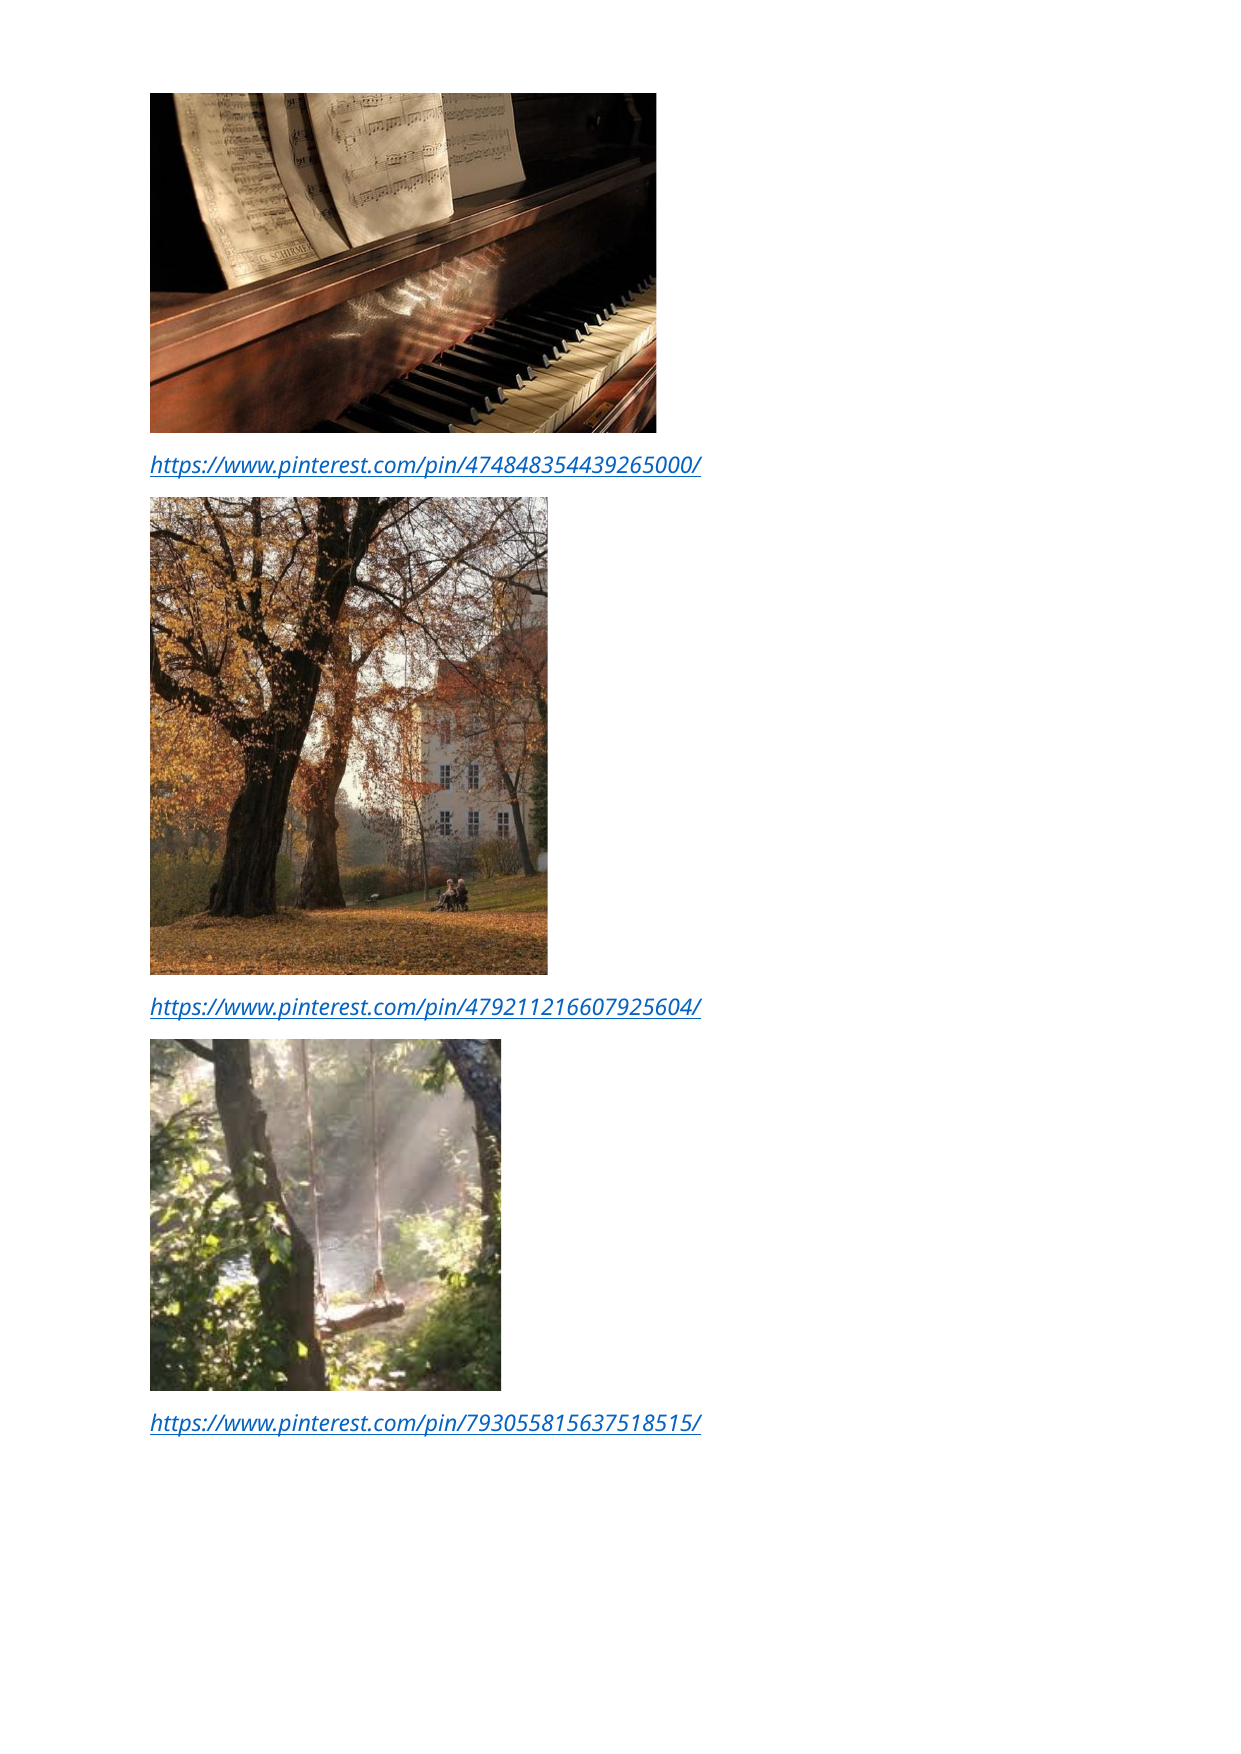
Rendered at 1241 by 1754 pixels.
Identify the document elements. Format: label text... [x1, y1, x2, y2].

picture [150, 497, 548, 975]
text https://www.pinterest.com/pin/479211216607925604/ [150, 991, 1090, 1023]
picture [150, 93, 657, 433]
text https://www.pinterest.com/pin/474848354439265000/ [150, 449, 1090, 480]
text https://www.pinterest.com/pin/793055815637518515/ [150, 1407, 1090, 1438]
picture [150, 1039, 502, 1391]
